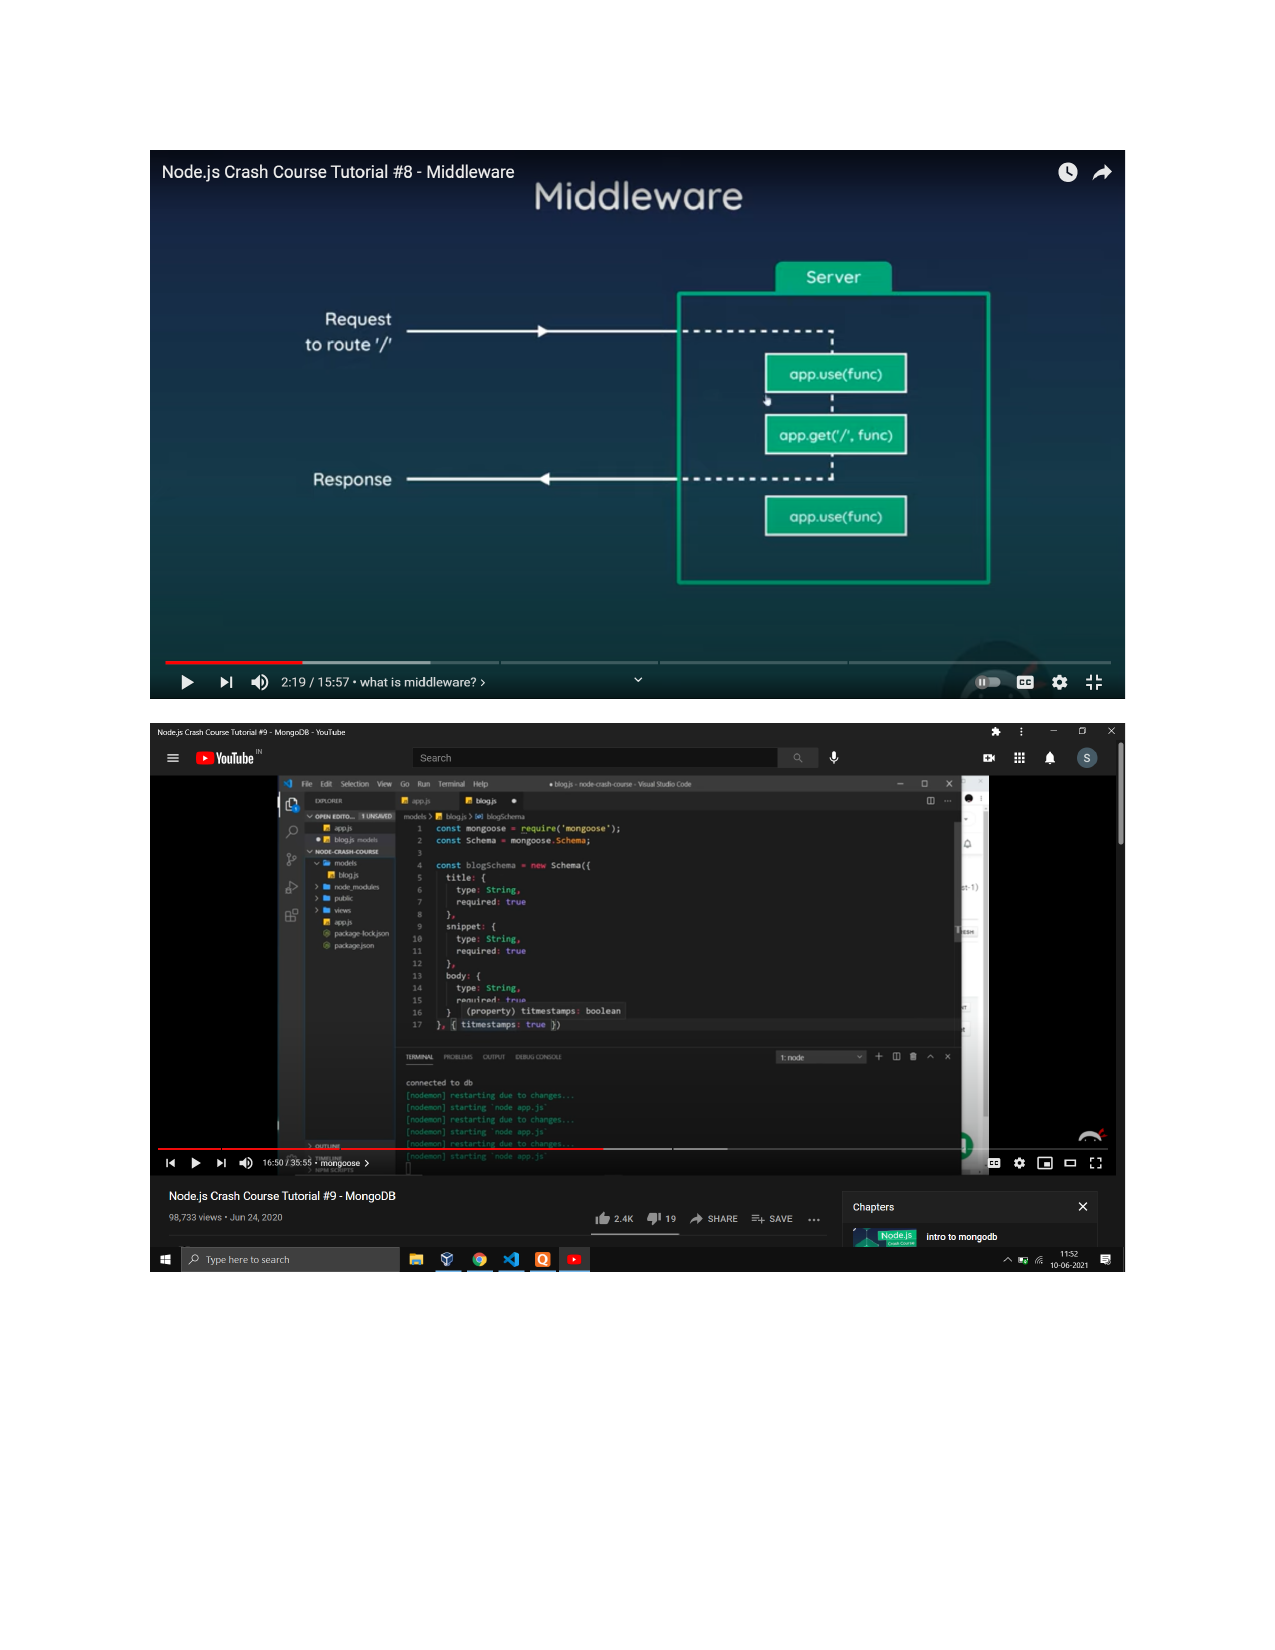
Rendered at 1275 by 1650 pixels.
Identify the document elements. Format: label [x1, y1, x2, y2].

picture [150, 723, 1125, 1272]
picture [150, 150, 1125, 699]
